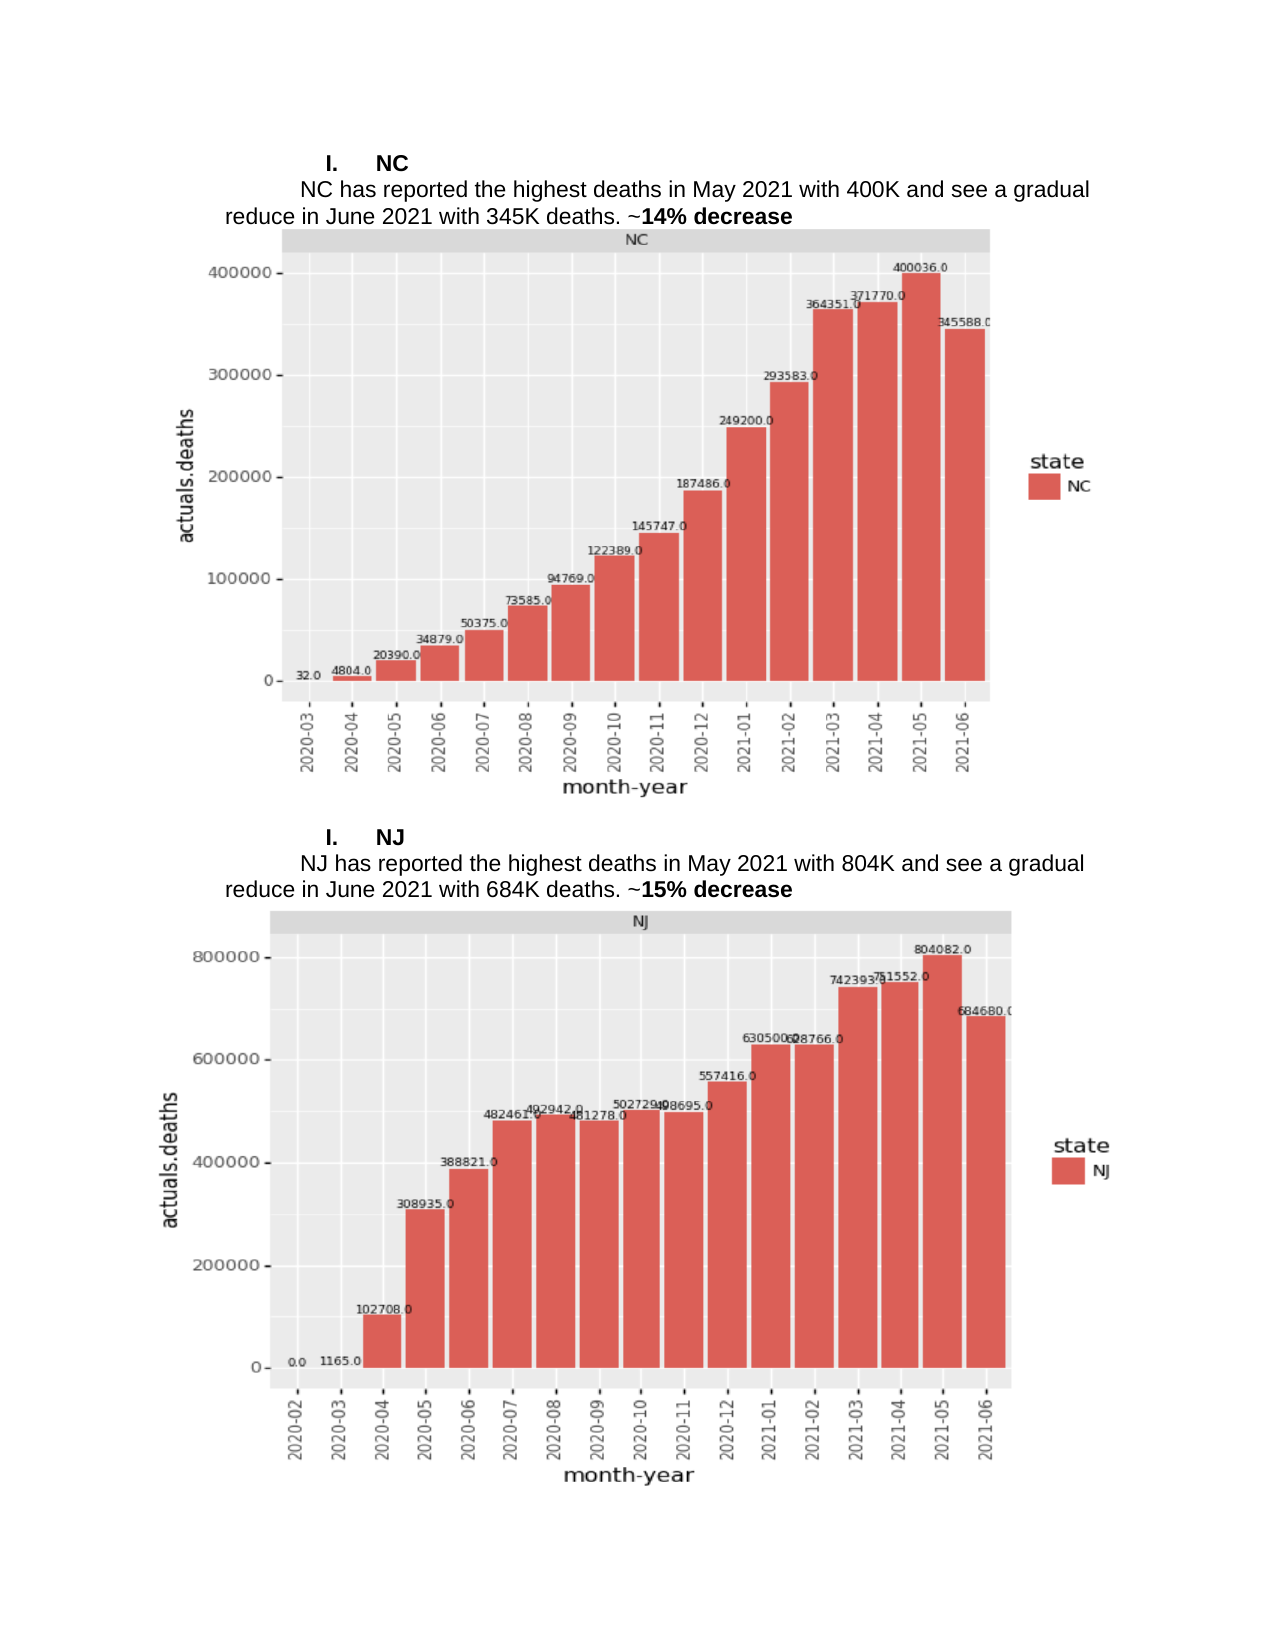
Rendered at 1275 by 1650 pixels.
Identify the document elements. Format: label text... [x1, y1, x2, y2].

text NJ has reported the highest deaths in May 2021 with 804K and see a gradual reduce in June 2021 with 684K deaths. ~15% decrease [225, 850, 1125, 902]
picture [150, 229, 1125, 805]
picture [150, 902, 1125, 1495]
list NC [338, 150, 1125, 176]
list NJ [338, 824, 1125, 850]
text NC has reported the highest deaths in May 2021 with 400K and see a gradual reduce in June 2021 with 345K deaths. ~14% decrease [225, 176, 1125, 229]
